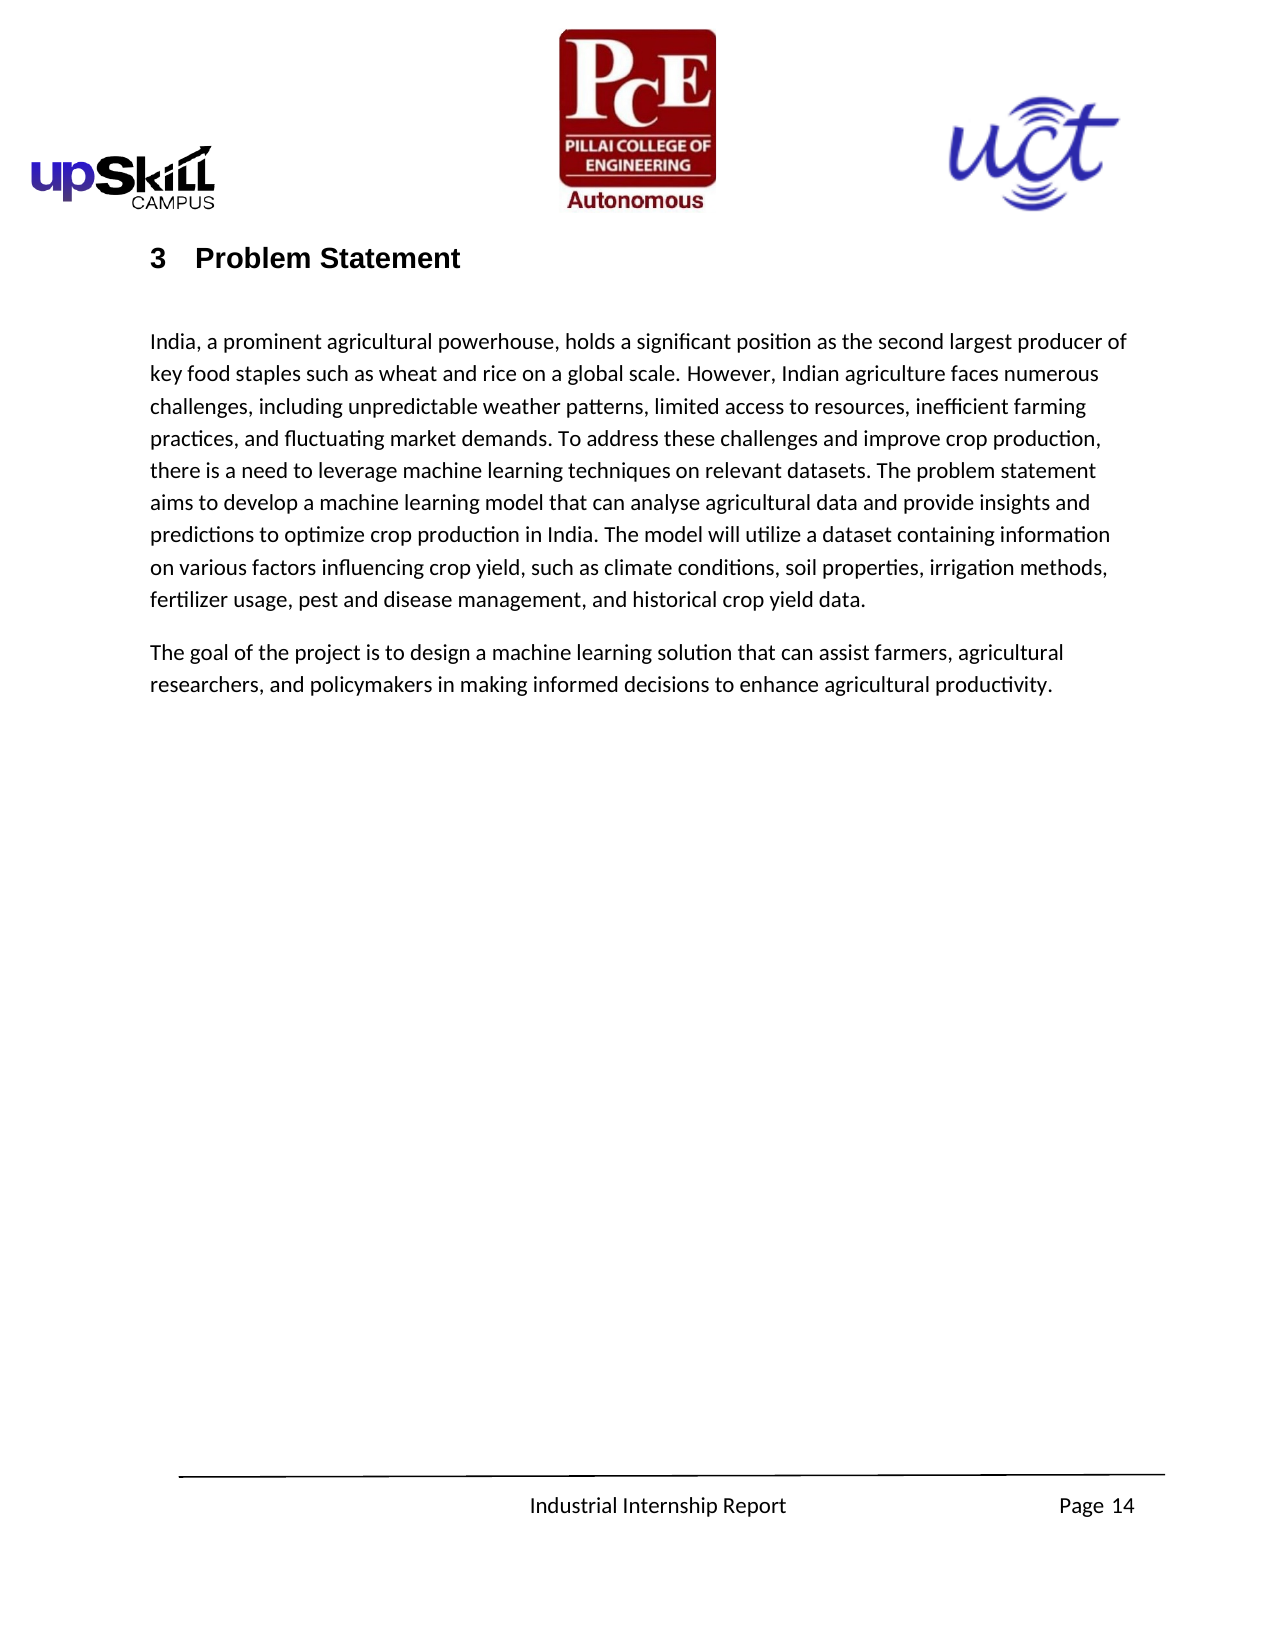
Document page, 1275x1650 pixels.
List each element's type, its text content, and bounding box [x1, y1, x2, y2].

picture [946, 87, 1125, 213]
picture [0, 133, 246, 213]
subtitle Problem Statement [150, 241, 1134, 274]
text The goal of the project is to design a machine learning solution that can assist farmers, agricultural researchers, and policymakers in making informed decisions to enhance agricultural productivity. [150, 638, 1134, 698]
text India, a prominent agricultural powerhouse, holds a significant position as the second largest producer of key food staples such as wheat and rice on a global scale. However, Indian agriculture faces numerous challenges, including unpredictable weather patterns, limited access to resources, inefficient farming practices, and fluctuating market demands. To address these challenges and improve crop production, there is a need to leverage machine learning techniques on relevant datasets. The problem statement aims to develop a machine learning model that can analyse agricultural data and provide insights and predictions to optimize crop production in India. The model will utilize a dataset containing information on various factors influencing crop yield, such as climate conditions, soil properties, irrigation methods, fertilizer usage, pest and disease management, and historical crop yield data. [150, 327, 1134, 613]
picture [558, 28, 717, 213]
